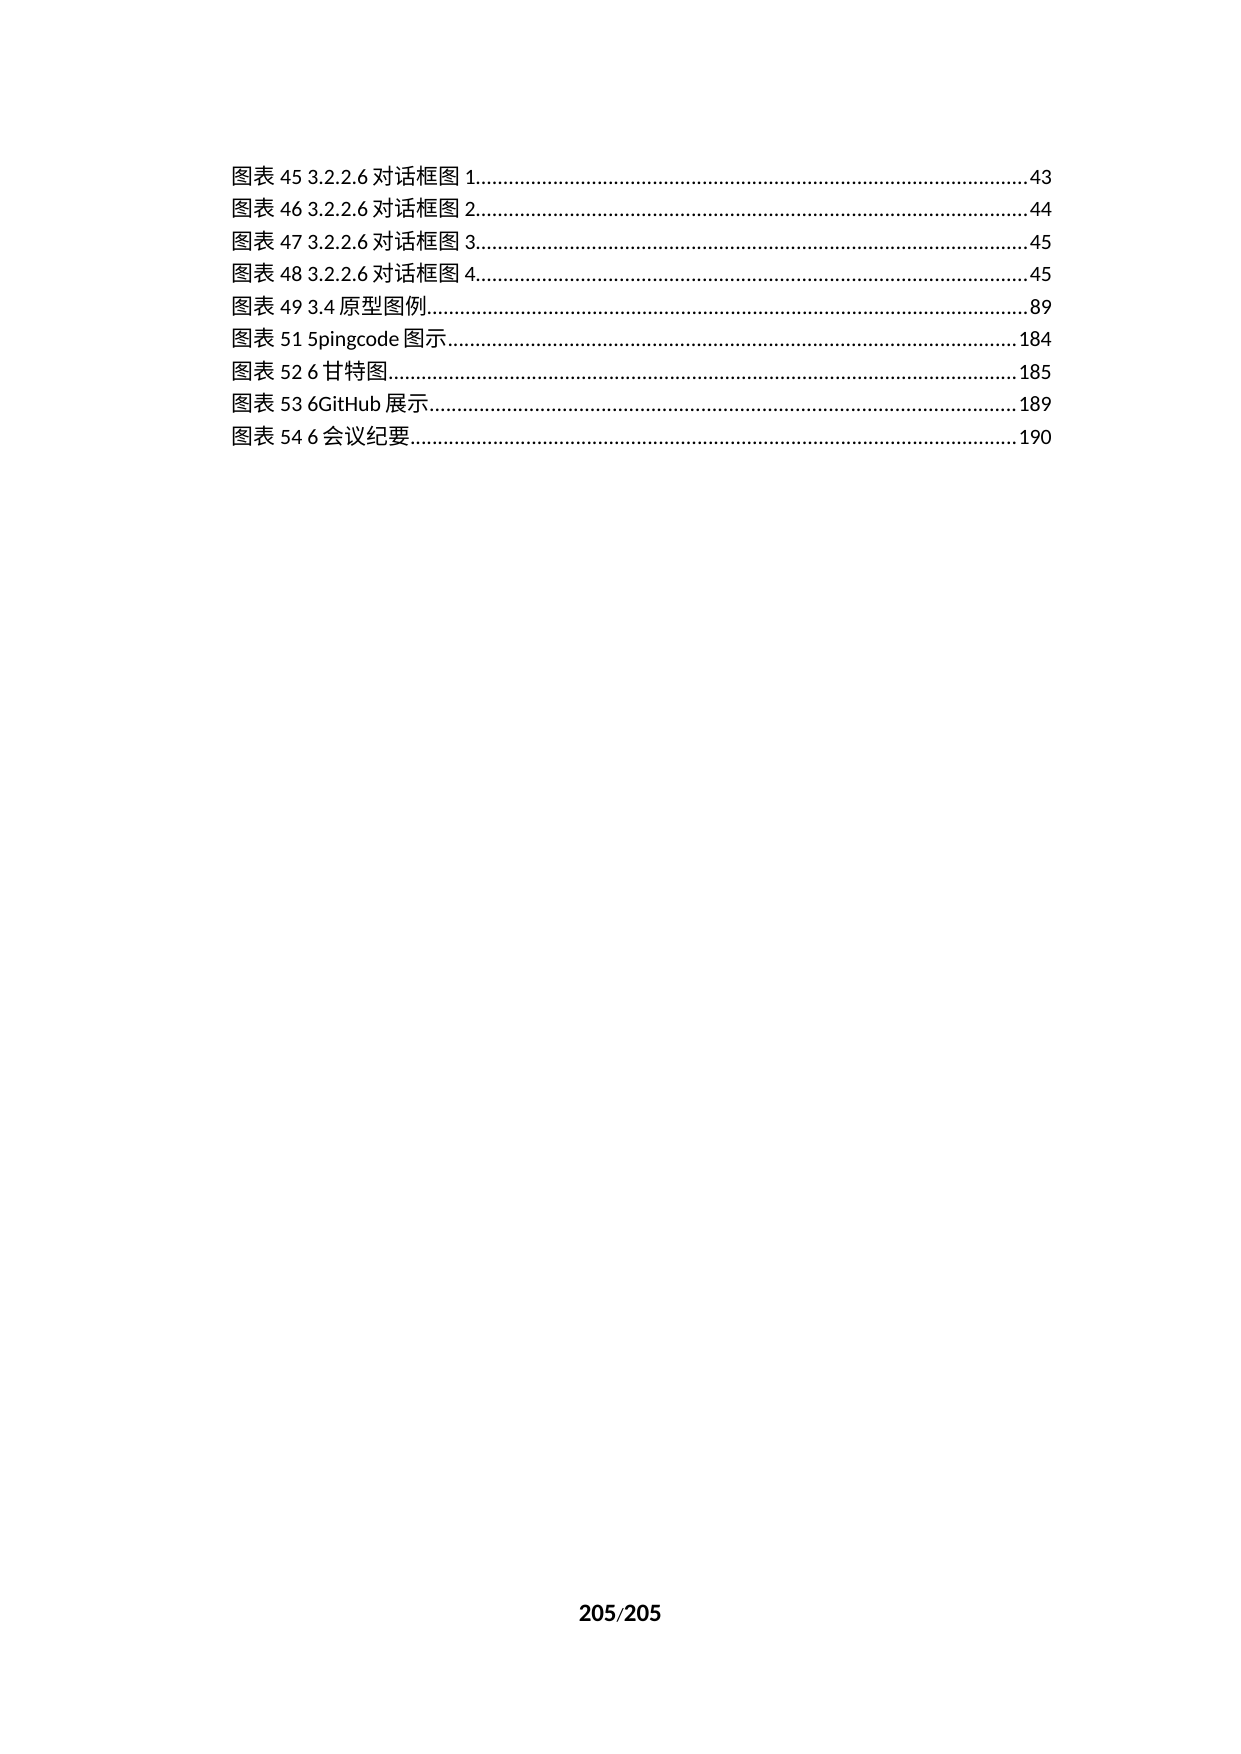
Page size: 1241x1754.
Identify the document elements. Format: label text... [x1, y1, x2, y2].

text 图表 45 3.2.2.6对话框图1 43 [231, 158, 1053, 191]
text 图表 49 3.4原型图例 89 [231, 288, 1053, 321]
text 图表 52 6甘特图 185 [231, 353, 1053, 386]
text 图表 53 6GitHub展示 189 [231, 386, 1053, 418]
text 图表 54 6会议纪要 190 [231, 418, 1053, 451]
text 图表 48 3.2.2.6对话框图4 45 [231, 256, 1053, 288]
text 图表 46 3.2.2.6对话框图2 44 [231, 191, 1053, 223]
text 图表 51 5pingcode图示 184 [231, 321, 1053, 353]
text 图表 47 3.2.2.6对话框图3 45 [231, 223, 1053, 256]
